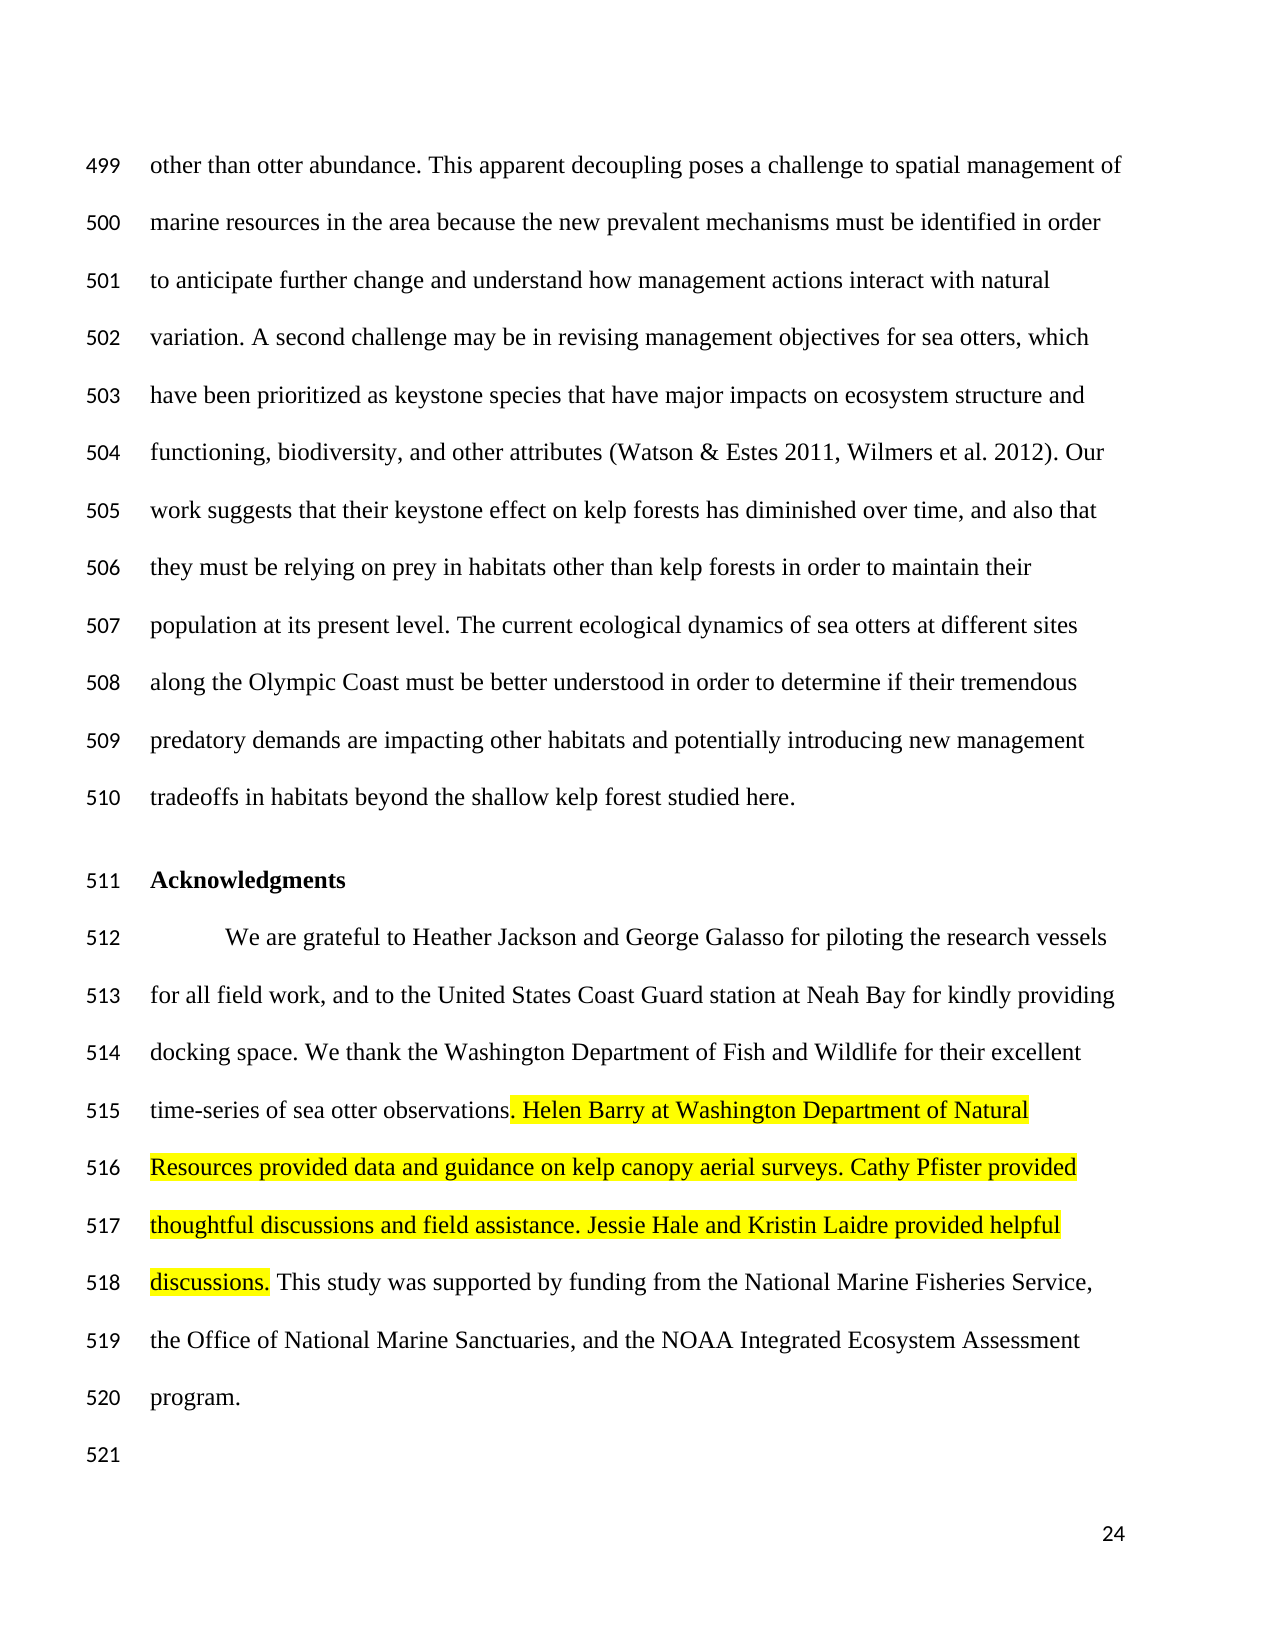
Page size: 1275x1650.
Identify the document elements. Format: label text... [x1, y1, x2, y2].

text Acknowledgments [150, 865, 1125, 894]
text We are grateful to Heather Jackson and George Galasso for piloting the research vessels for all field work, and to the United States Coast Guard station at Neah Bay for kindly providing docking space. We thank the Washington Department of Fish and Wildlife for their excellent time-series of sea otter observations. Helen Barry at Washington Department of Natural Resources provided data and guidance on kelp canopy aerial surveys. Cathy Pfister provided thoughtful discussions and field assistance. Jessie Hale and Kristin Laidre provided helpful discussions. This study was supported by funding from the National Marine Fisheries Service, the Office of National Marine Sanctuaries, and the NOAA Integrated Ecosystem Assessment program. [150, 922, 1125, 1411]
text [150, 150, 1125, 811]
